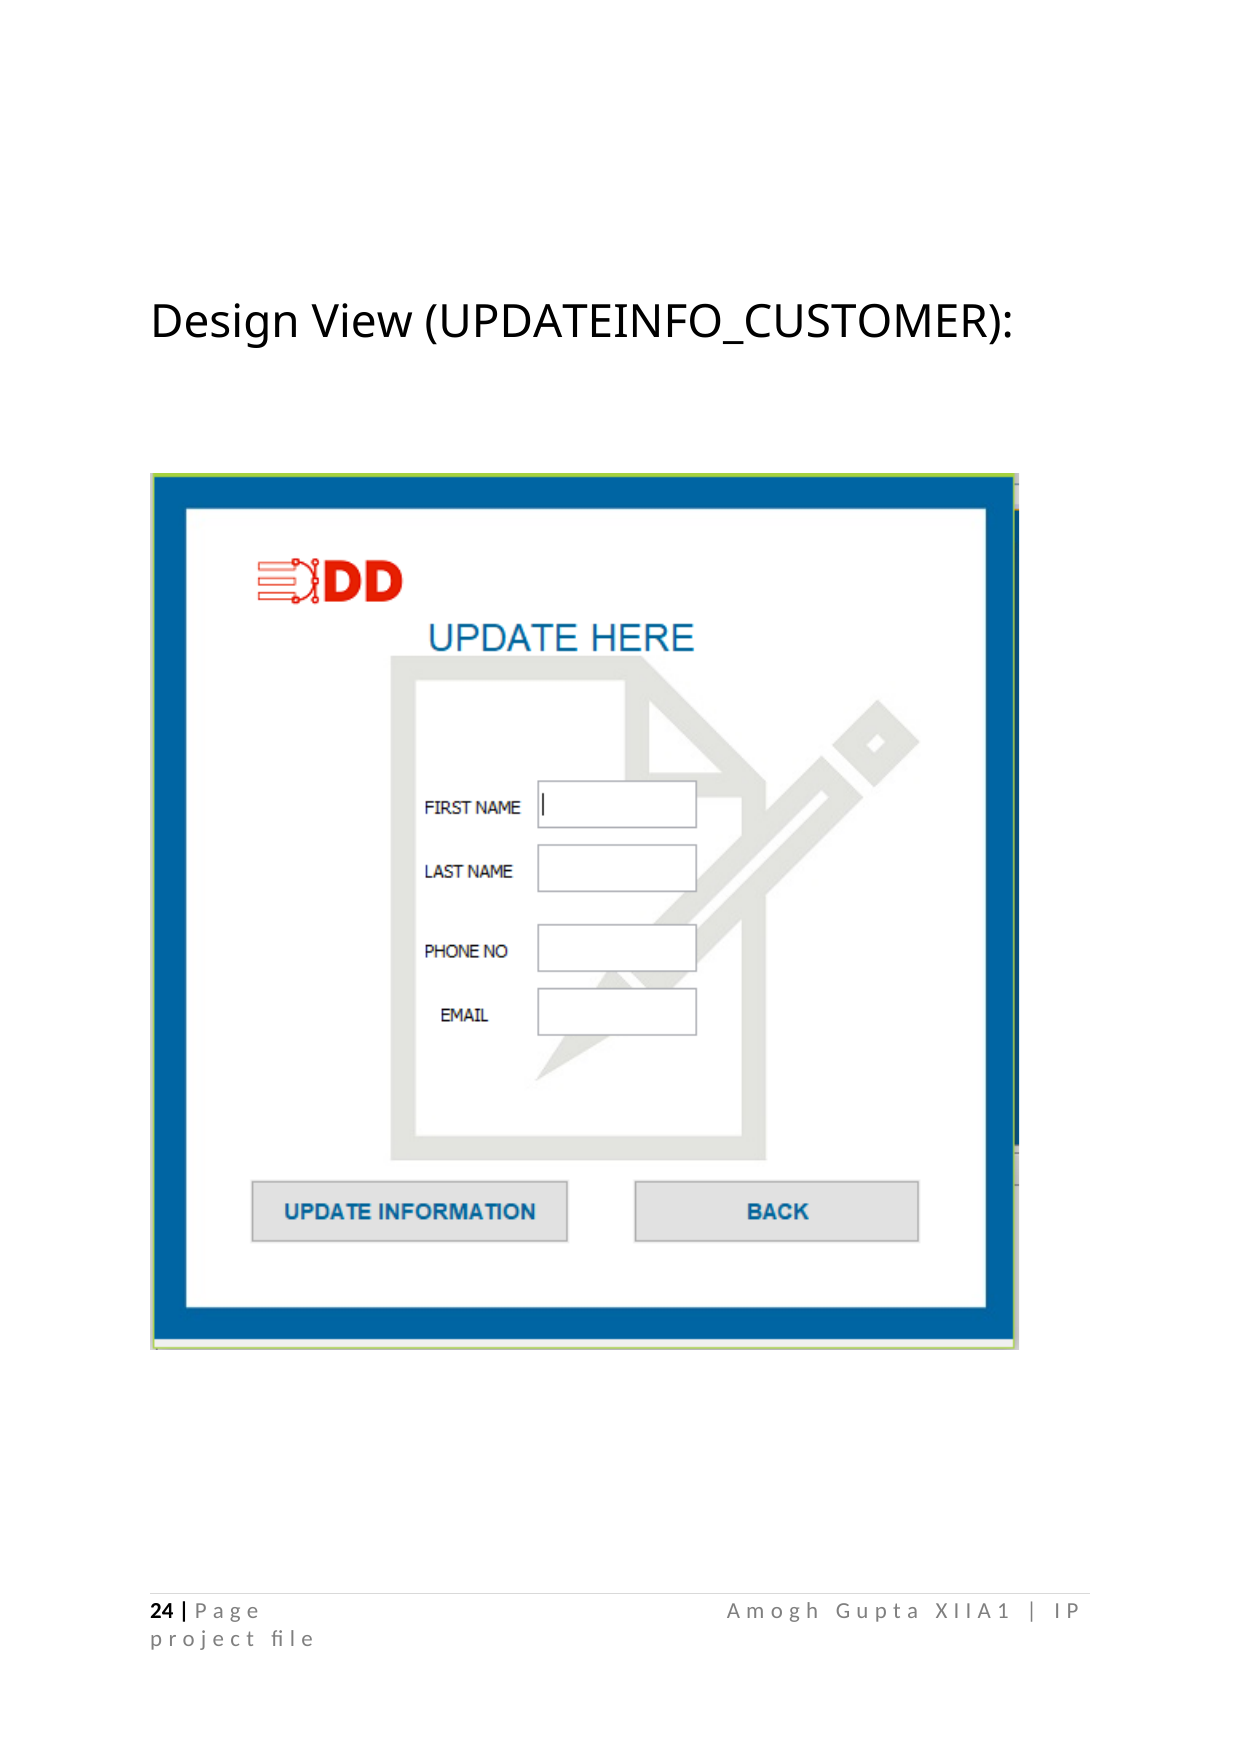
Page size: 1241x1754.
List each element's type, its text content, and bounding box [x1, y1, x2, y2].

picture [150, 473, 1020, 1350]
text Design View (UPDATEINFO_CUSTOMER): [150, 288, 1090, 351]
